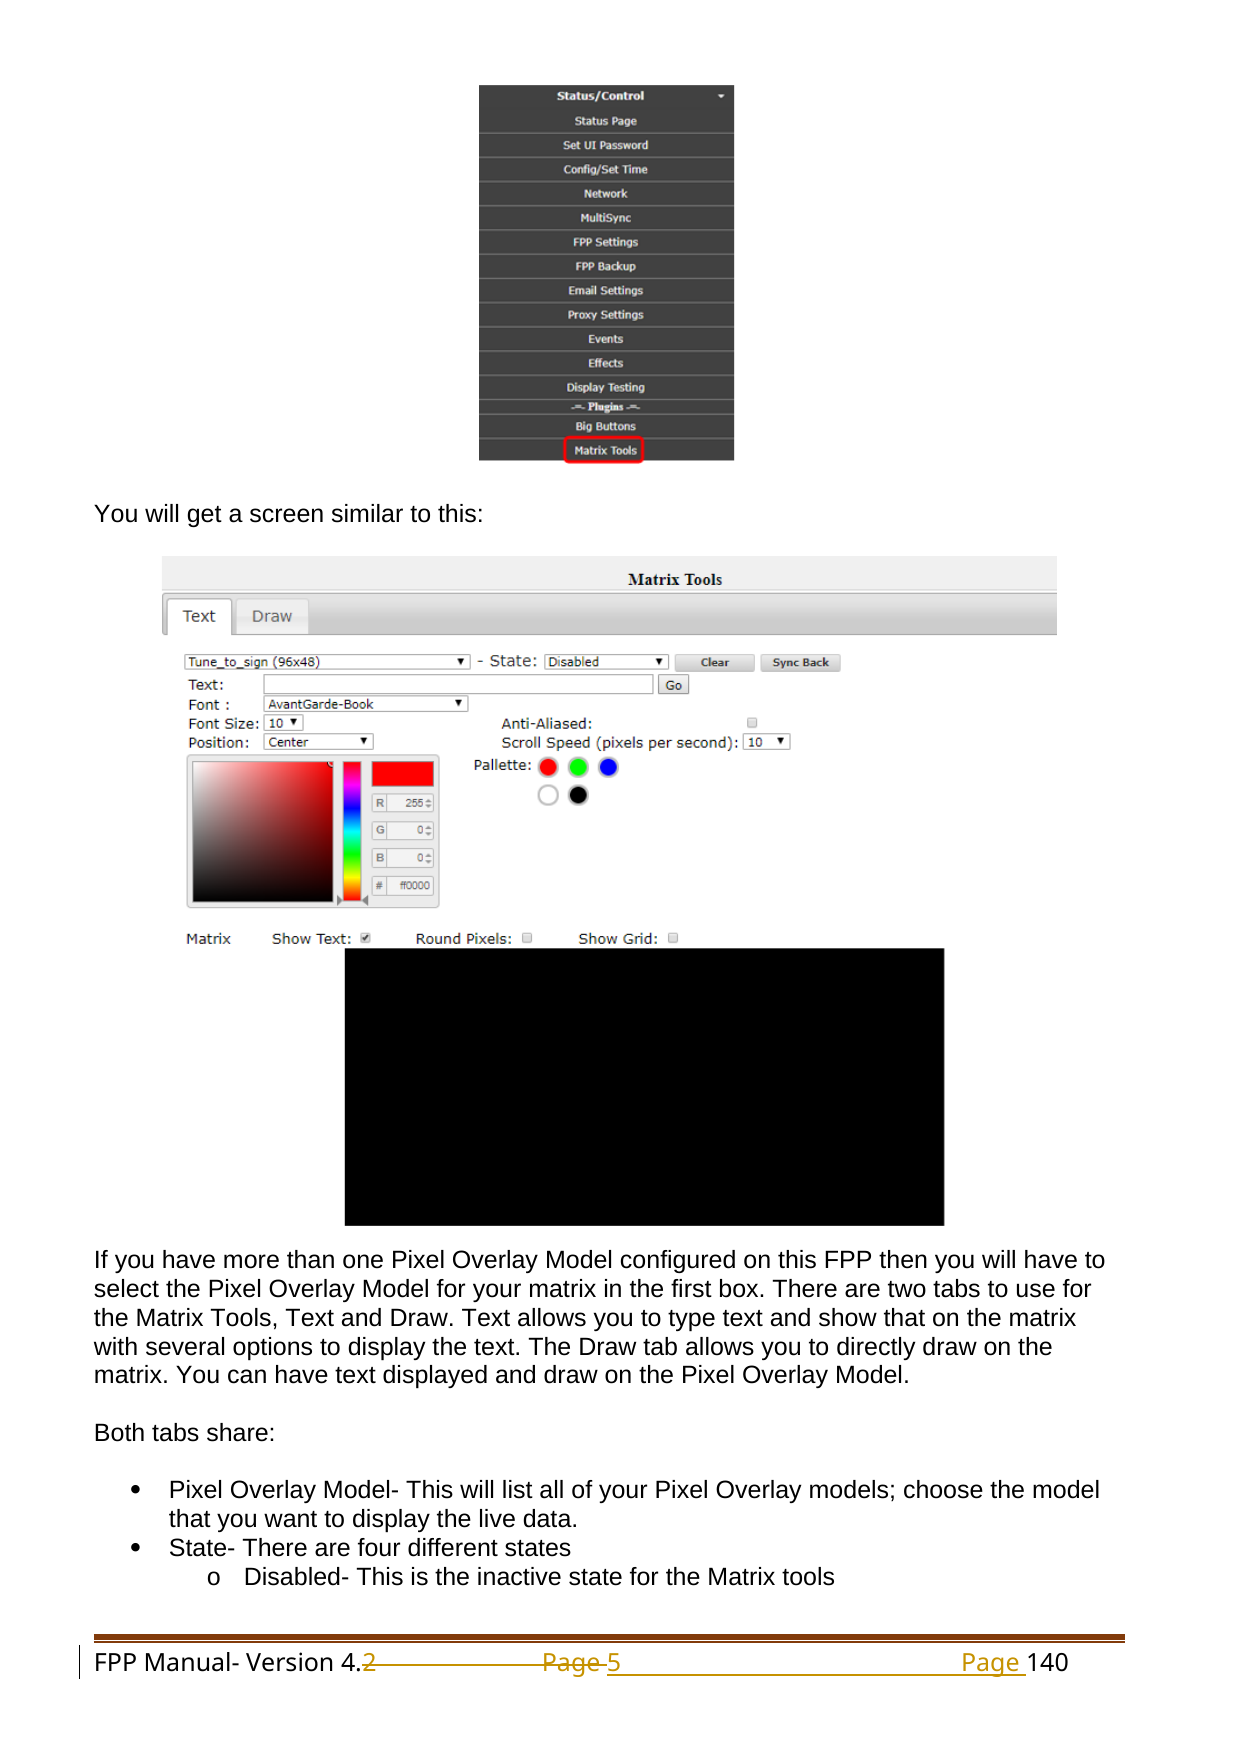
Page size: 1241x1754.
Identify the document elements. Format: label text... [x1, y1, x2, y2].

list Pixel Overlay Model- This will list all of your Pixel Overlay models; choose the model that you want to display the live data. [131, 1475, 1125, 1533]
text You will get a screen similar to this: [94, 499, 1125, 528]
text Both tabs share: [94, 1418, 1125, 1447]
list Disabled- This is the inactive state for the Matrix tools [206, 1562, 1125, 1593]
picture [479, 84, 740, 471]
picture [161, 556, 1057, 1246]
text If you have more than one Pixel Overlay Model configured on this FPP then you will have to select the Pixel Overlay Model for your matrix in the first box. There are two tabs to use for the Matrix Tools, Text and Draw. Text allows you to type text and show that on the matrix with several options to display the text. The Draw tab allows you to directly draw on the matrix. You can have text displayed and draw on the Pixel Overlay Model. [94, 1245, 1125, 1389]
list State- There are four different states [131, 1533, 1125, 1562]
